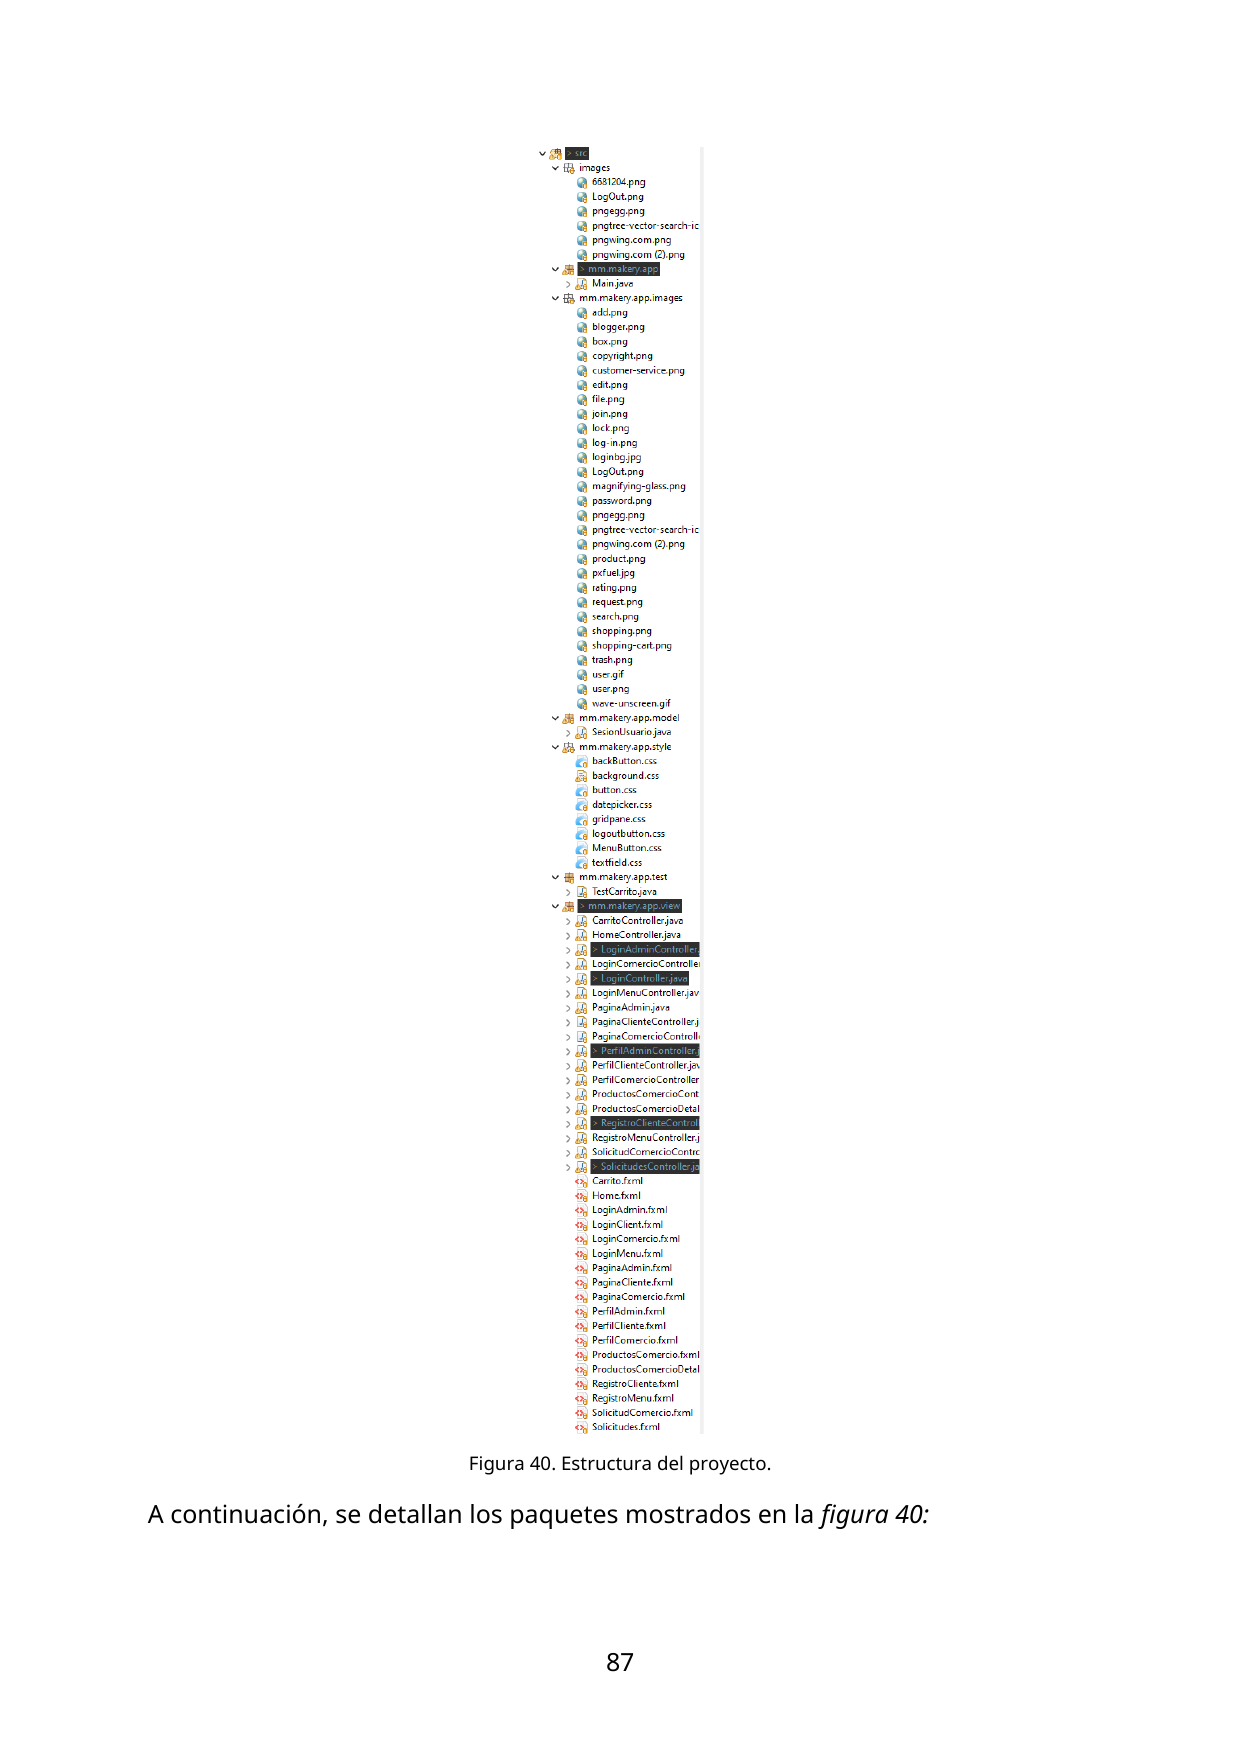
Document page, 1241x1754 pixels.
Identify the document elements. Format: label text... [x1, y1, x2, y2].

picture [536, 147, 704, 1434]
text A continuación, se detallan los paquetes mostrados en la figura 40: [148, 1497, 1092, 1531]
text Figura 40. Estructura del proyecto. [148, 1451, 1092, 1476]
